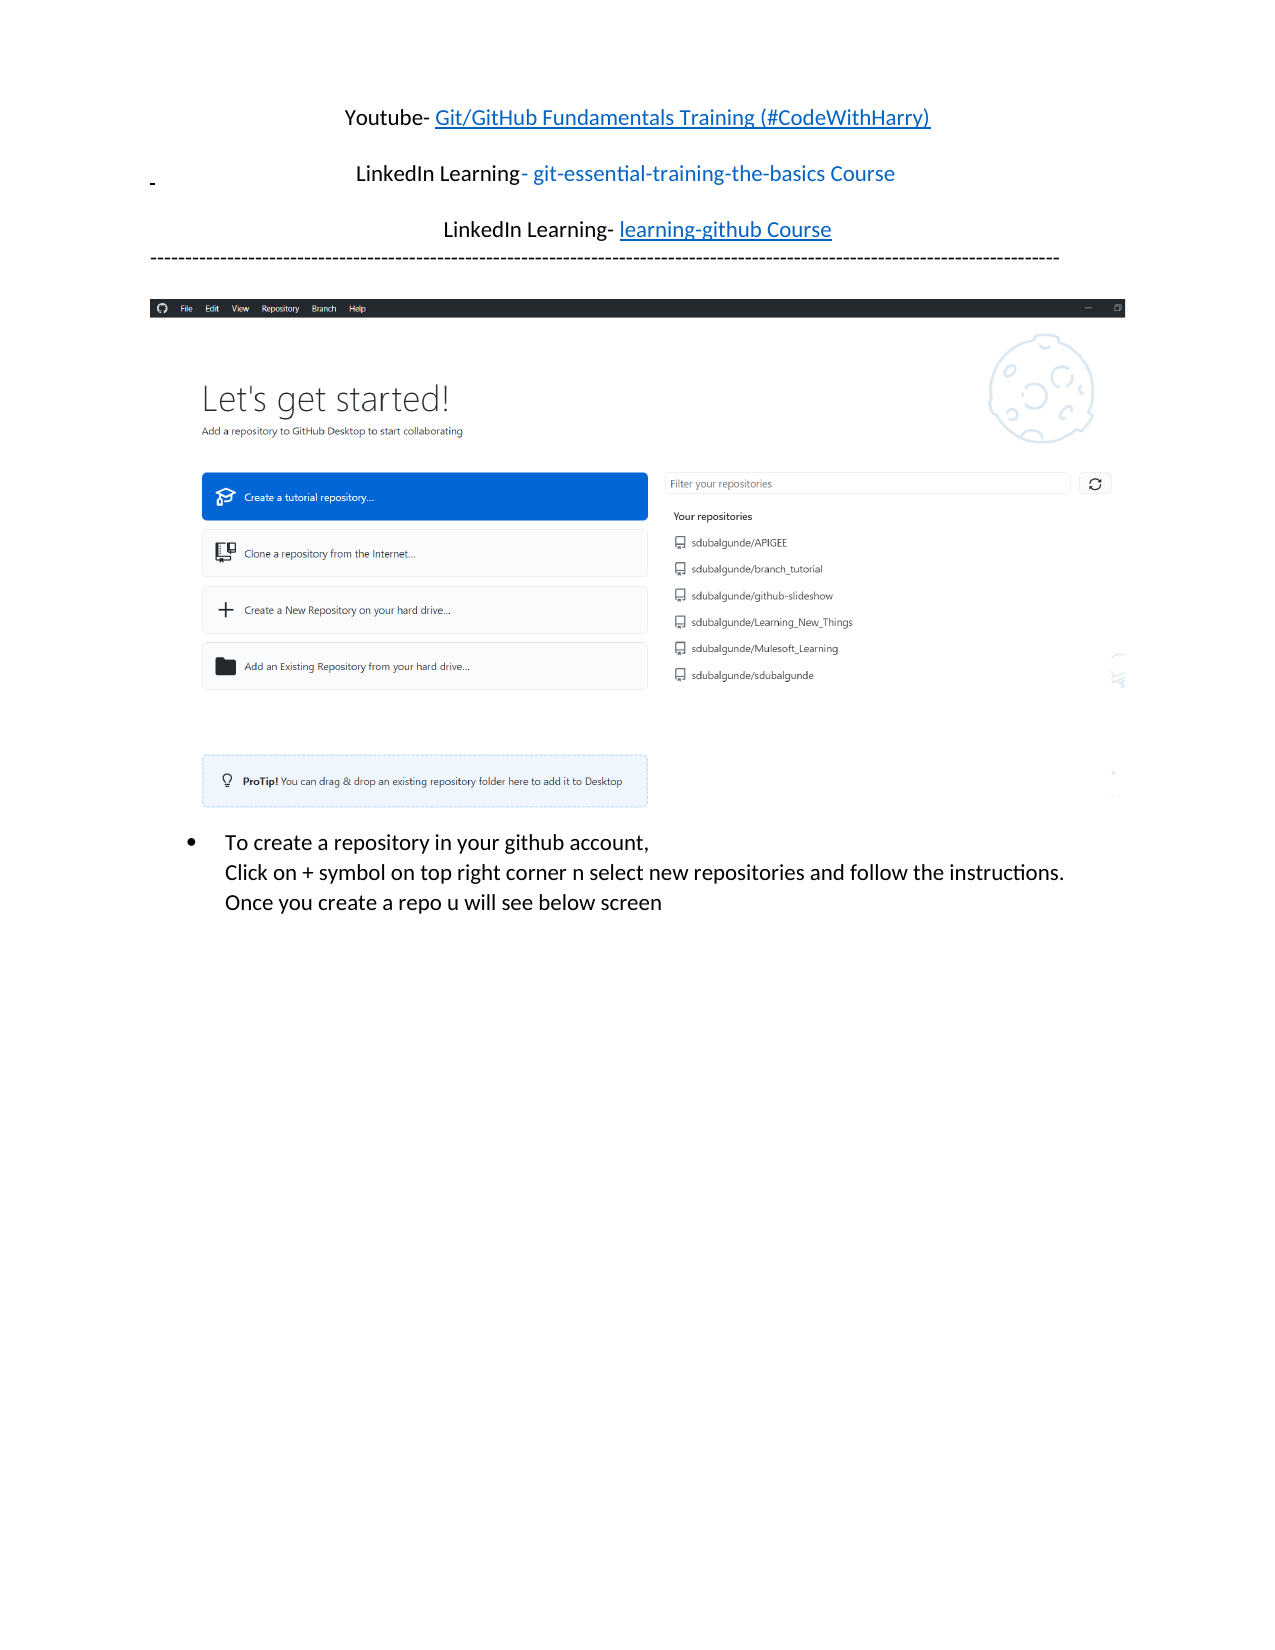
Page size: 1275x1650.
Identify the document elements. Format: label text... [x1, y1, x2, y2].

list Click on + symbol on top right corner n select new repositories and follow the instructions. [225, 858, 1125, 886]
list Once you create a repo u will see below screen [225, 888, 1125, 916]
picture [150, 299, 1125, 809]
list To create a repository in your github account, [187, 828, 1125, 856]
